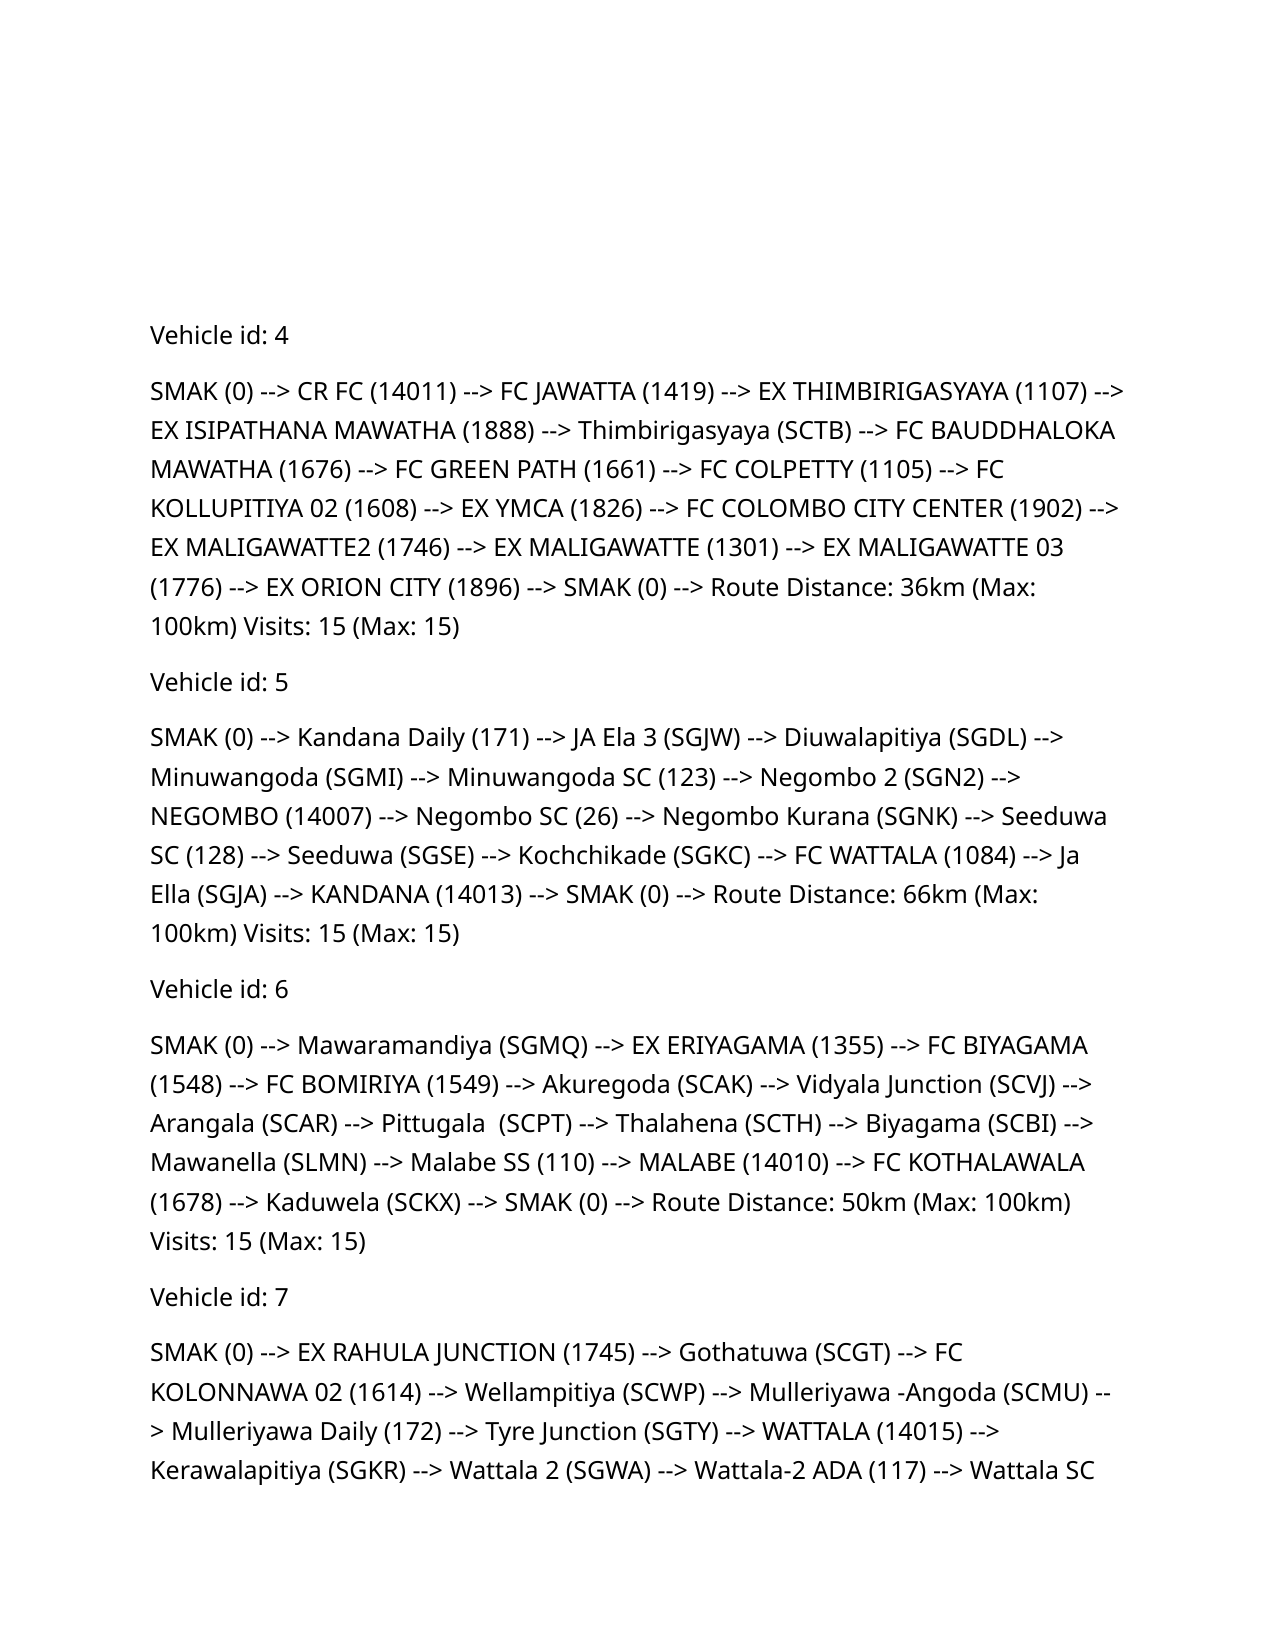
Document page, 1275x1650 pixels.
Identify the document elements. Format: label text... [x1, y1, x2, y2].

text SMAK (0) --> CR FC (14011) --> FC JAWATTA (1419) --> EX THIMBIRIGASYAYA (1107) --> EX ISIPATHANA MAWATHA (1888) --> Thimbirigasyaya (SCTB) --> FC BAUDDHALOKA MAWATHA (1676) --> FC GREEN PATH (1661) --> FC COLPETTY (1105) --> FC KOLLUPITIYA 02 (1608) --> EX YMCA (1826) --> FC COLOMBO CITY CENTER (1902) --> EX MALIGAWATTE2 (1746) --> EX MALIGAWATTE (1301) --> EX MALIGAWATTE 03 (1776) --> EX ORION CITY (1896) --> SMAK (0) --> Route Distance: 36km (Max: 100km) Visits: 15 (Max: 15) [150, 373, 1125, 642]
text SMAK (0) --> Mawaramandiya (SGMQ) --> EX ERIYAGAMA (1355) --> FC BIYAGAMA (1548) --> FC BOMIRIYA (1549) --> Akuregoda (SCAK) --> Vidyala Junction (SCVJ) --> Arangala (SCAR) --> Pittugala (SCPT) --> Thalahena (SCTH) --> Biyagama (SCBI) --> Mawanella (SLMN) --> Malabe SS (110) --> MALABE (14010) --> FC KOTHALAWALA (1678) --> Kaduwela (SCKX) --> SMAK (0) --> Route Distance: 50km (Max: 100km) Visits: 15 (Max: 15) [150, 1027, 1125, 1257]
text Vehicle id: 7 [150, 1279, 1125, 1313]
text Vehicle id: 6 [150, 972, 1125, 1006]
text Vehicle id: 5 [150, 664, 1125, 698]
text Vehicle id: 4 [150, 317, 1125, 352]
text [150, 1335, 1125, 1487]
text SMAK (0) --> Kandana Daily (171) --> JA Ela 3 (SGJW) --> Diuwalapitiya (SGDL) --> Minuwangoda (SGMI) --> Minuwangoda SC (123) --> Negombo 2 (SGN2) --> NEGOMBO (14007) --> Negombo SC (26) --> Negombo Kurana (SGNK) --> Seeduwa SC (128) --> Seeduwa (SGSE) --> Kochchikade (SGKC) --> FC WATTALA (1084) --> Ja Ella (SGJA) --> KANDANA (14013) --> SMAK (0) --> Route Distance: 66km (Max: 100km) Visits: 15 (Max: 15) [150, 720, 1125, 950]
